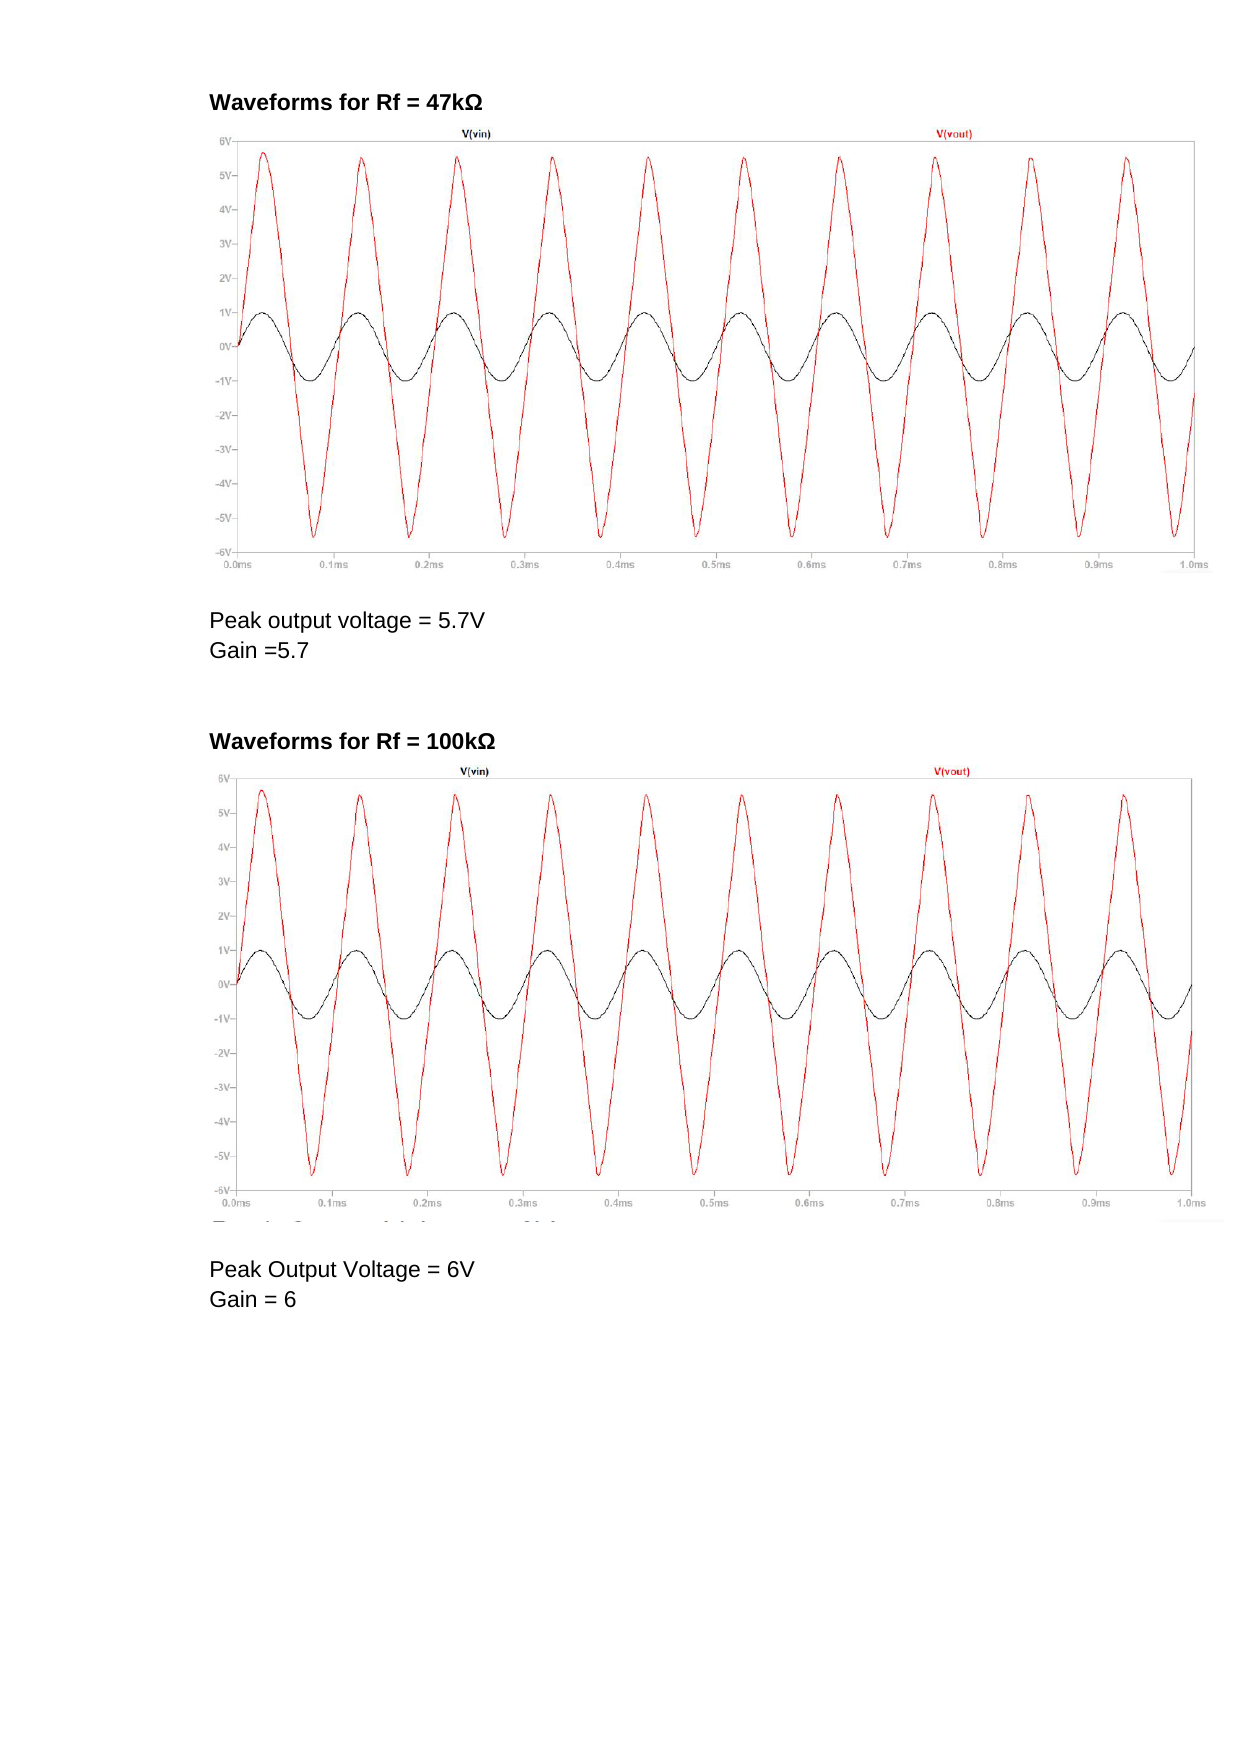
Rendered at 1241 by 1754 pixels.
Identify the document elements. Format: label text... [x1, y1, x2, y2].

picture [209, 758, 1224, 1222]
list Waveforms for Rf = 47kΩ [209, 89, 1181, 119]
list Peak output voltage = 5.7V [209, 607, 1181, 634]
list Peak Output Voltage = 6V [209, 1256, 1181, 1282]
picture [209, 119, 1213, 573]
list Waveforms for Rf = 100kΩ [209, 728, 1181, 758]
list Gain =5.7 [209, 637, 1181, 664]
list Gain = 6 [134, 1286, 1181, 1312]
